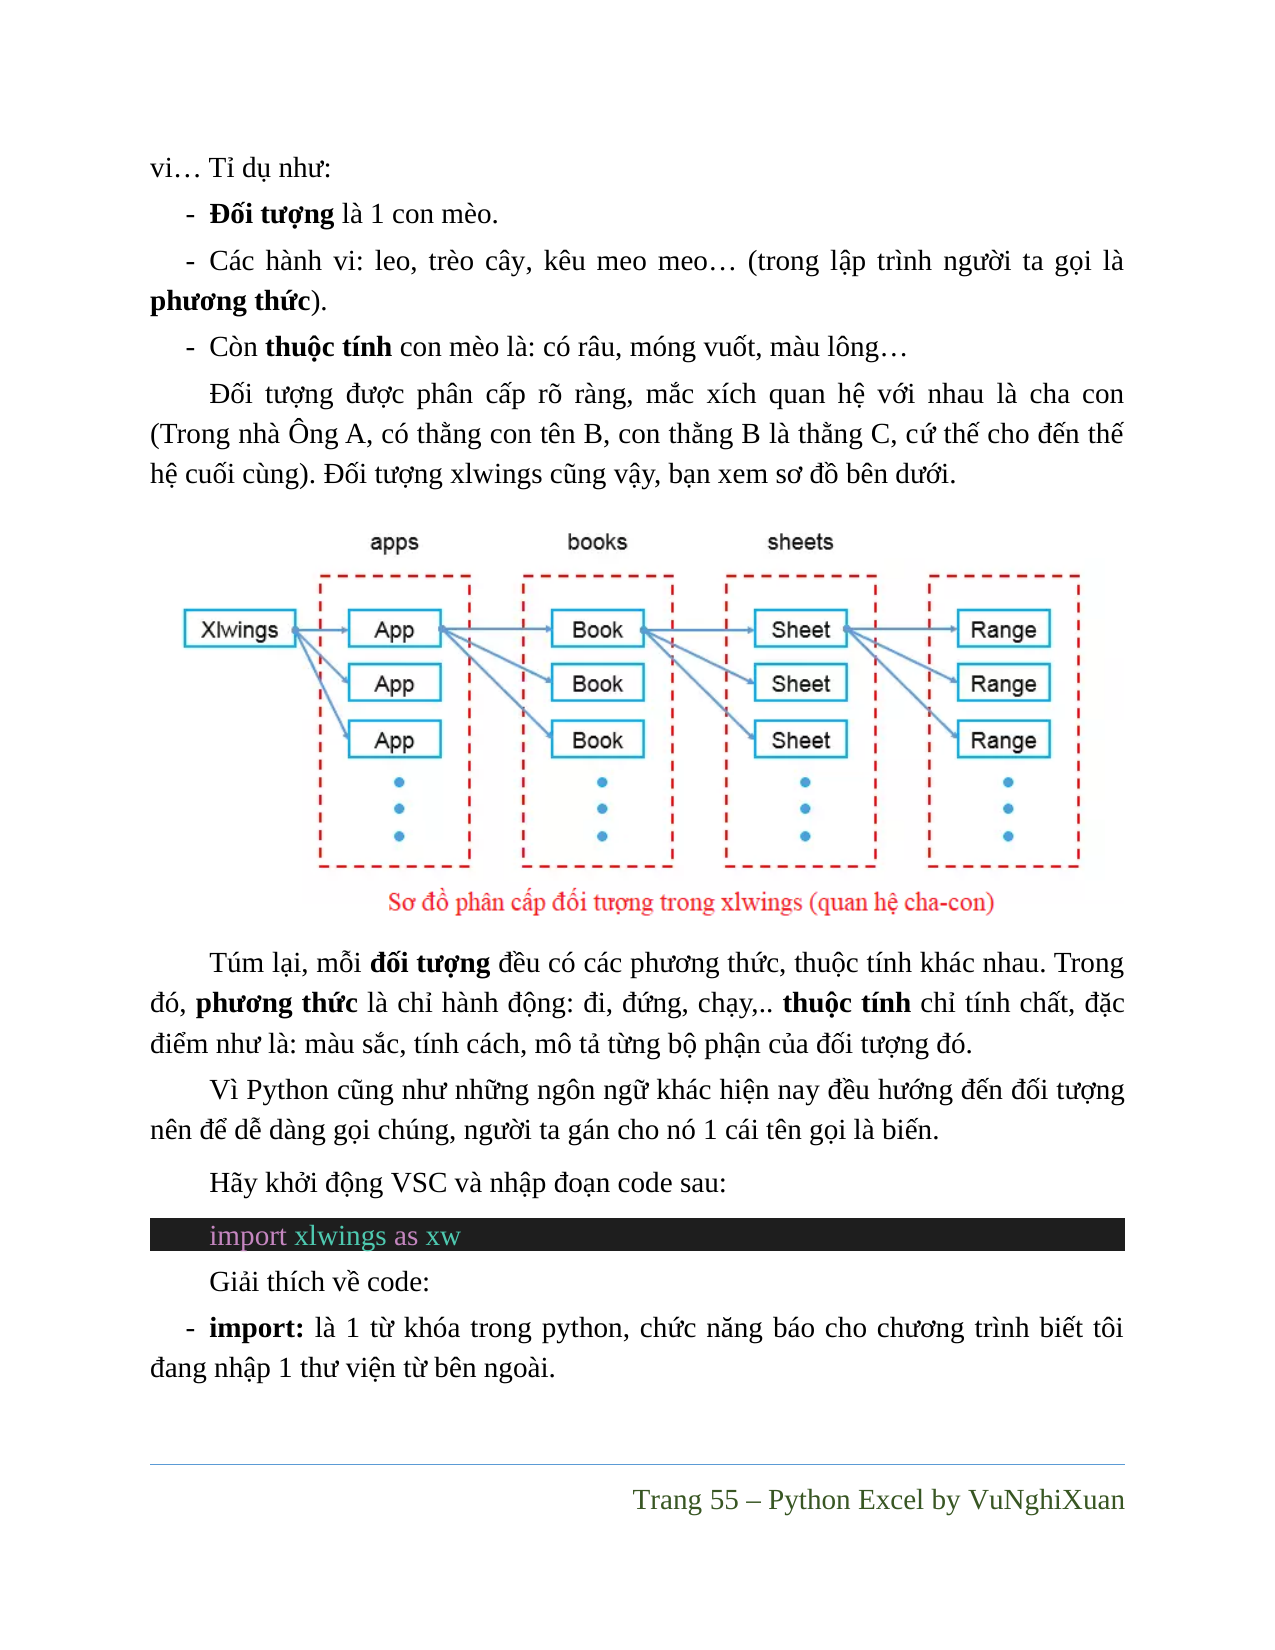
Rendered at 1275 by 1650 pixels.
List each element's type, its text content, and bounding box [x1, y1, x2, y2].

text Túm lại, mỗi đối tượng đều có các phương thức, thuộc tính khác nhau. Trong đó, phương thức là chỉ hành động: đi, đứng, chạy,.. thuộc tính chỉ tính chất, đặc điểm như là: màu sắc, tính cách, mô tả từng bộ phận của đối tượng đó. [150, 945, 1125, 1059]
picture [150, 502, 1125, 927]
text Giải thích về code: [150, 1264, 1125, 1297]
text import xlwings as xw [150, 1218, 1125, 1251]
text Vì Python cũng như những ngôn ngữ khác hiện nay đều hướng đến đối tượng nên để dễ dàng gọi chúng, người ta gán cho nó 1 cái tên gọi là biến. [150, 1072, 1125, 1146]
text Còn thuộc tính con mèo là: có râu, móng vuốt, màu lông… [150, 329, 1125, 363]
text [150, 150, 1125, 183]
text Đối tượng được phân cấp rõ ràng, mắc xích quan hệ với nhau là cha con (Trong nhà Ông A, có thằng con tên B, con thằng B là thằng C, cứ thế cho đến thế hệ cuối cùng). Đối tượng xlwings cũng vậy, bạn xem sơ đồ bên dưới. [150, 376, 1125, 490]
text Các hành vi: leo, trèo cây, kêu meo meo… (trong lập trình người ta gọi là phương thức). [150, 243, 1125, 317]
list Hãy khởi động VSC và nhập đoạn code sau: [150, 1165, 1125, 1199]
text import: là 1 từ khóa trong python, chức năng báo cho chương trình biết tôi đang nhập 1 thư viện từ bên ngoài. [150, 1310, 1125, 1384]
text Đối tượng là 1 con mèo. [150, 196, 1125, 230]
